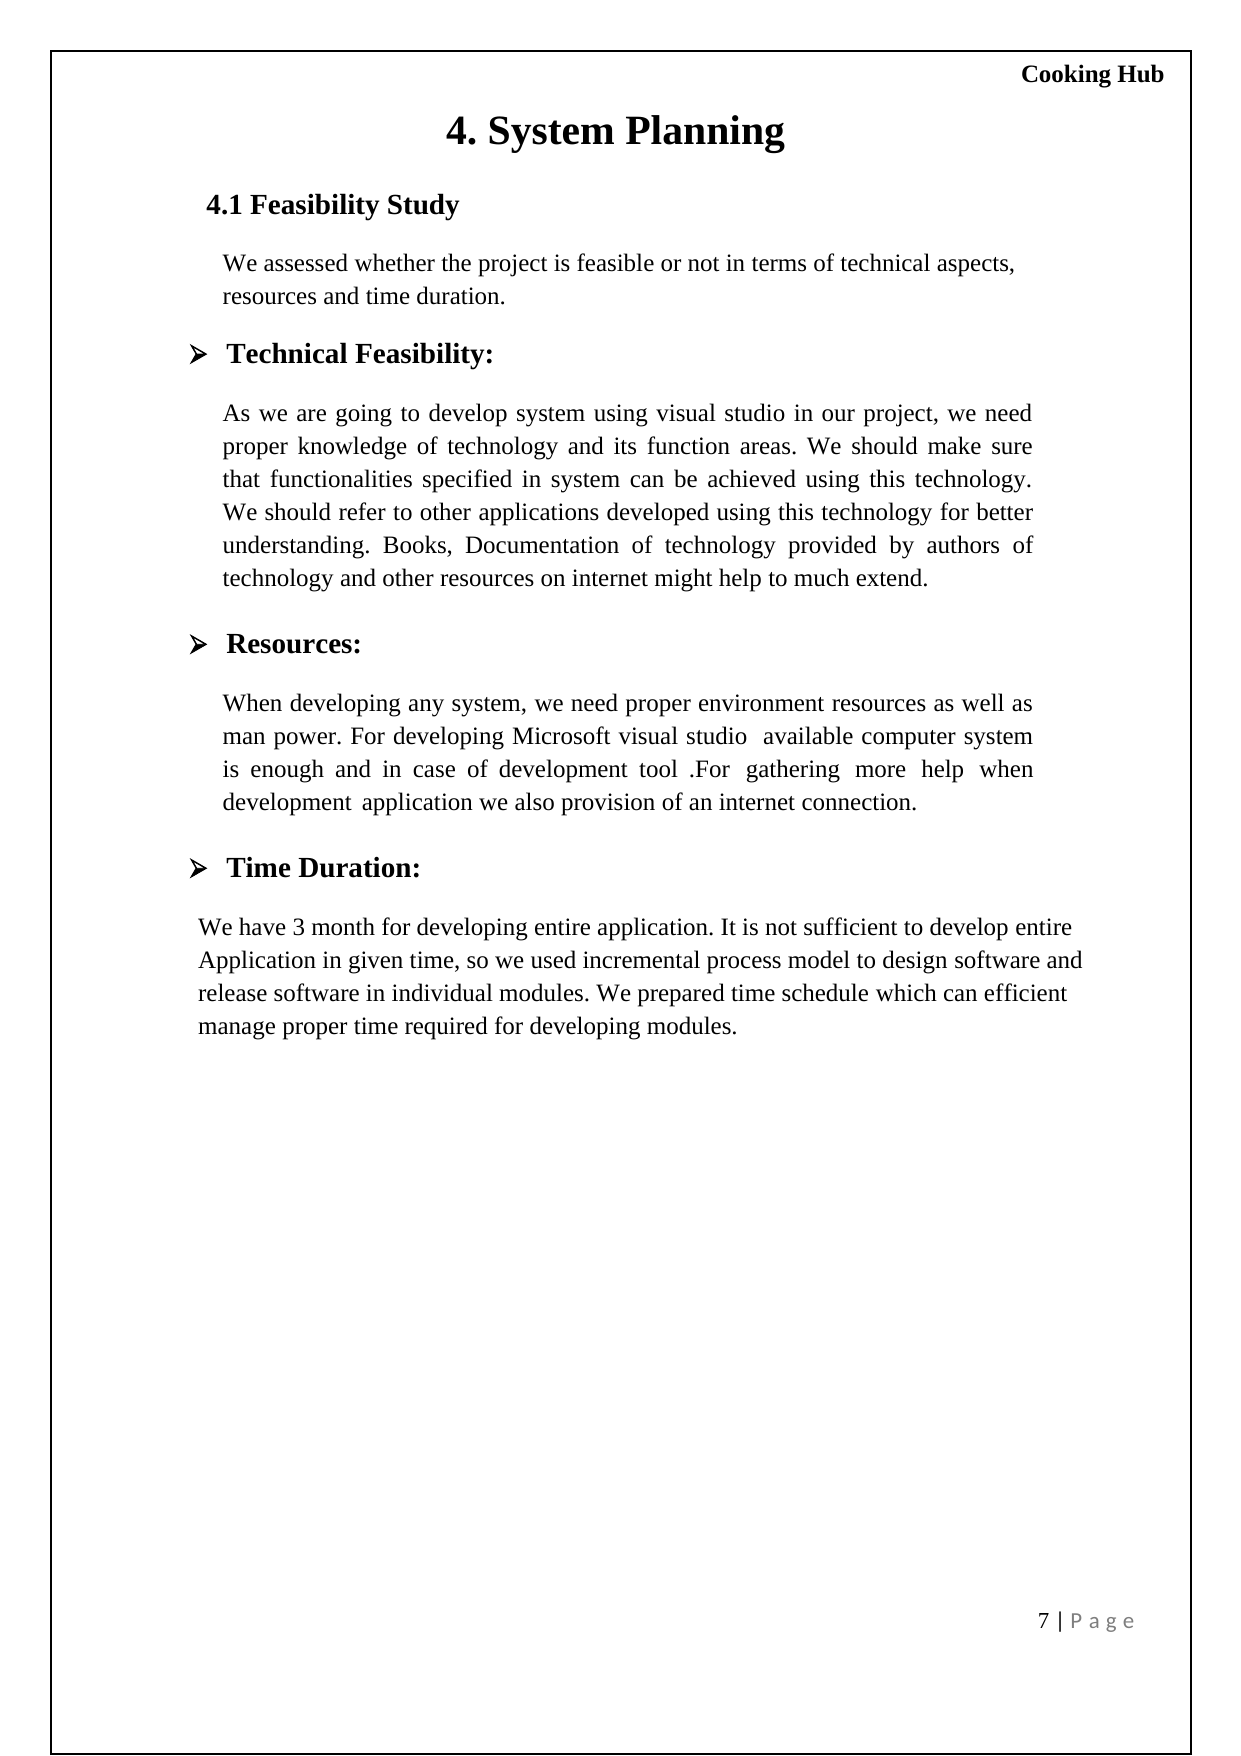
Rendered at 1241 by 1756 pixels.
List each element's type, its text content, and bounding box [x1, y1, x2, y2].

list Time Duration: [188, 850, 1132, 883]
text We assessed whether the project is feasible or not in terms of technical aspects, resources and time duration. [222, 248, 1017, 310]
text We have 3 month for developing entire application. It is not sufficient to develop entire Application in given time, so we used incremental process model to design software and release software in individual modules. We prepared time schedule which can efficient manage proper time required for developing modules. [198, 912, 1132, 1040]
list Technical Feasibility: [188, 336, 1132, 369]
text When developing any system, we need proper environment resources as well as man power. For developing Microsoft visual studio available computer system is enough and in case of development tool .For gathering more help when development application we also provision of an internet connection. [222, 688, 1033, 816]
text 4. System Planning [123, 105, 1132, 153]
text As we are going to develop system using visual studio in our project, we need proper knowledge of technology and its function areas. We should make sure that functionalities specified in system can be achieved using this technology. We should refer to other applications developed using this technology for better understanding. Books, Documentation of technology provided by authors of technology and other resources on internet might help to much extend. [222, 398, 1033, 592]
list Resources: [188, 626, 1132, 659]
text 4.1 Feasibility Study [123, 187, 1132, 220]
